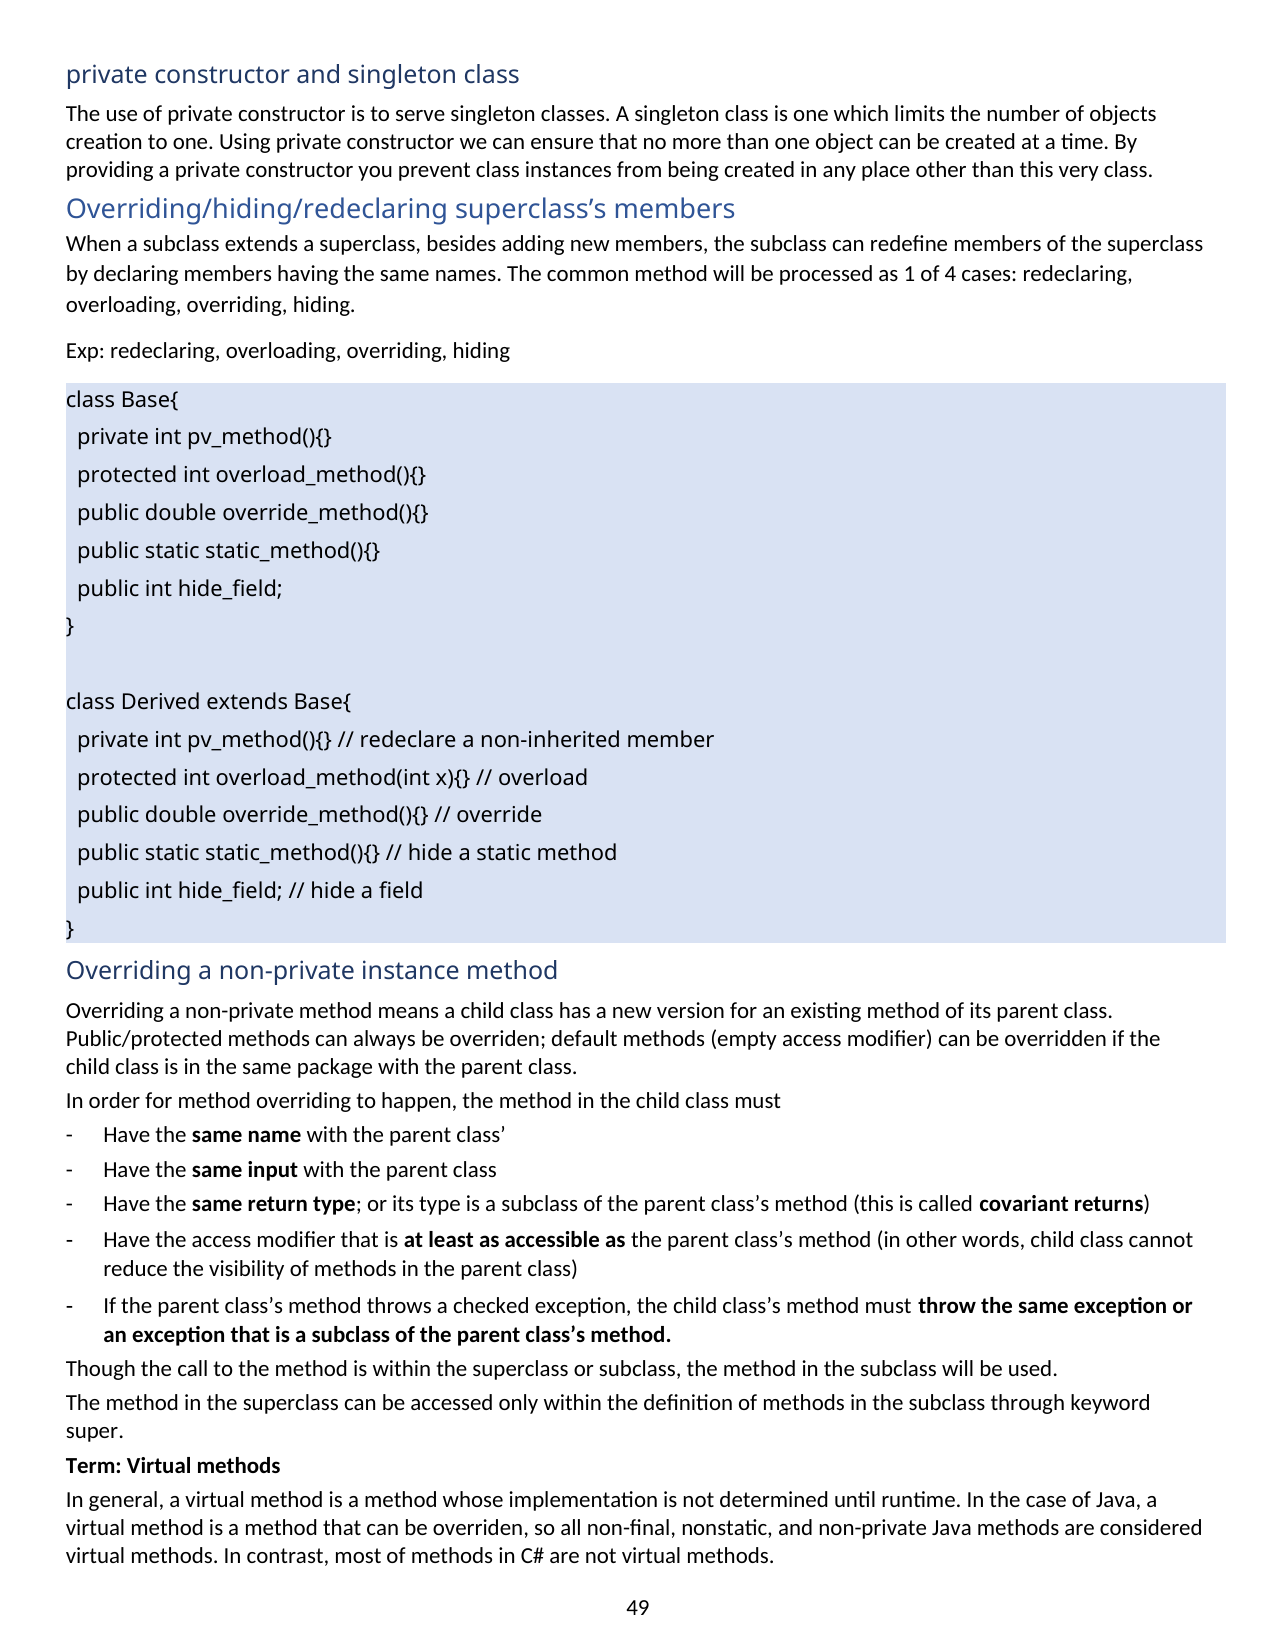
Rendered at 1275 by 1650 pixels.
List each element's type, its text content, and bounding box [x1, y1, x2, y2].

text protected int overload_method(){} [66, 459, 1226, 489]
text Though the call to the method is within the superclass or subclass, the method in the subclass will be used. [66, 1354, 1209, 1382]
subtitle private constructor and singleton class [66, 56, 1209, 90]
text When a subclass extends a superclass, besides adding new members, the subclass can redefine members of the superclass by declaring members having the same names. The common method will be processed as 1 of 4 cases: redeclaring, overloading, overriding, hiding. [66, 229, 1209, 318]
text protected int overload_method(int x){} // overload [66, 762, 1226, 791]
text public double override_method(){} [66, 497, 1226, 527]
subtitle Overriding/hiding/redeclaring superclass’s members [66, 189, 1209, 226]
text Overriding a non-private method means a child class has a new version for an existing method of its parent class. Public/protected methods can always be overriden; default methods (empty access modifier) can be overridden if the child class is in the same package with the parent class. [66, 996, 1209, 1080]
list Have the same input with the parent class [66, 1155, 1209, 1183]
text The method in the superclass can be accessed only within the definition of methods in the subclass through keyword super. [66, 1388, 1209, 1444]
text private int pv_method(){} // redeclare a non-inherited member [66, 724, 1226, 754]
text } [66, 913, 1226, 943]
text class Base{ [66, 383, 1226, 413]
list Have the same name with the parent class’ [66, 1120, 1209, 1148]
text class Derived extends Base{ [66, 686, 1226, 716]
list If the parent class’s method throws a checked exception, the child class’s method must throw the same exception or an exception that is a subclass of the parent class’s method. [66, 1289, 1209, 1348]
text In general, a virtual method is a method whose implementation is not determined until runtime. In the case of Java, a virtual method is a method that can be overriden, so all non-final, nonstatic, and non-private Java methods are considered virtual methods. In contrast, most of methods in C# are not virtual methods. [66, 1485, 1209, 1569]
text public static static_method(){} [66, 535, 1226, 564]
text Exp: redeclaring, overloading, overriding, hiding [66, 337, 1209, 365]
list Have the same return type; or its type is a subclass of the parent class’s method (this is called covariant returns) [66, 1189, 1209, 1217]
subtitle Overriding a non-private instance method [66, 953, 1209, 987]
text } [66, 610, 1226, 640]
text In order for method overriding to happen, the method in the child class must [66, 1086, 1209, 1114]
text public int hide_field; [66, 573, 1226, 602]
text public double override_method(){} // override [66, 799, 1226, 829]
text Term: Virtual methods [66, 1451, 1209, 1479]
text public static static_method(){} // hide a static method [66, 837, 1226, 867]
list Have the access modifier that is at least as accessible as the parent class’s method (in other words, child class cannot reduce the visibility of methods in the parent class) [66, 1223, 1209, 1282]
text private int pv_method(){} [66, 421, 1226, 451]
text public int hide_field; // hide a field [66, 875, 1226, 905]
text The use of private constructor is to serve singleton classes. A singleton class is one which limits the number of objects creation to one. Using private constructor we can ensure that no more than one object can be created at a time. By providing a private constructor you prevent class instances from being created in any place other than this very class. [66, 99, 1209, 183]
